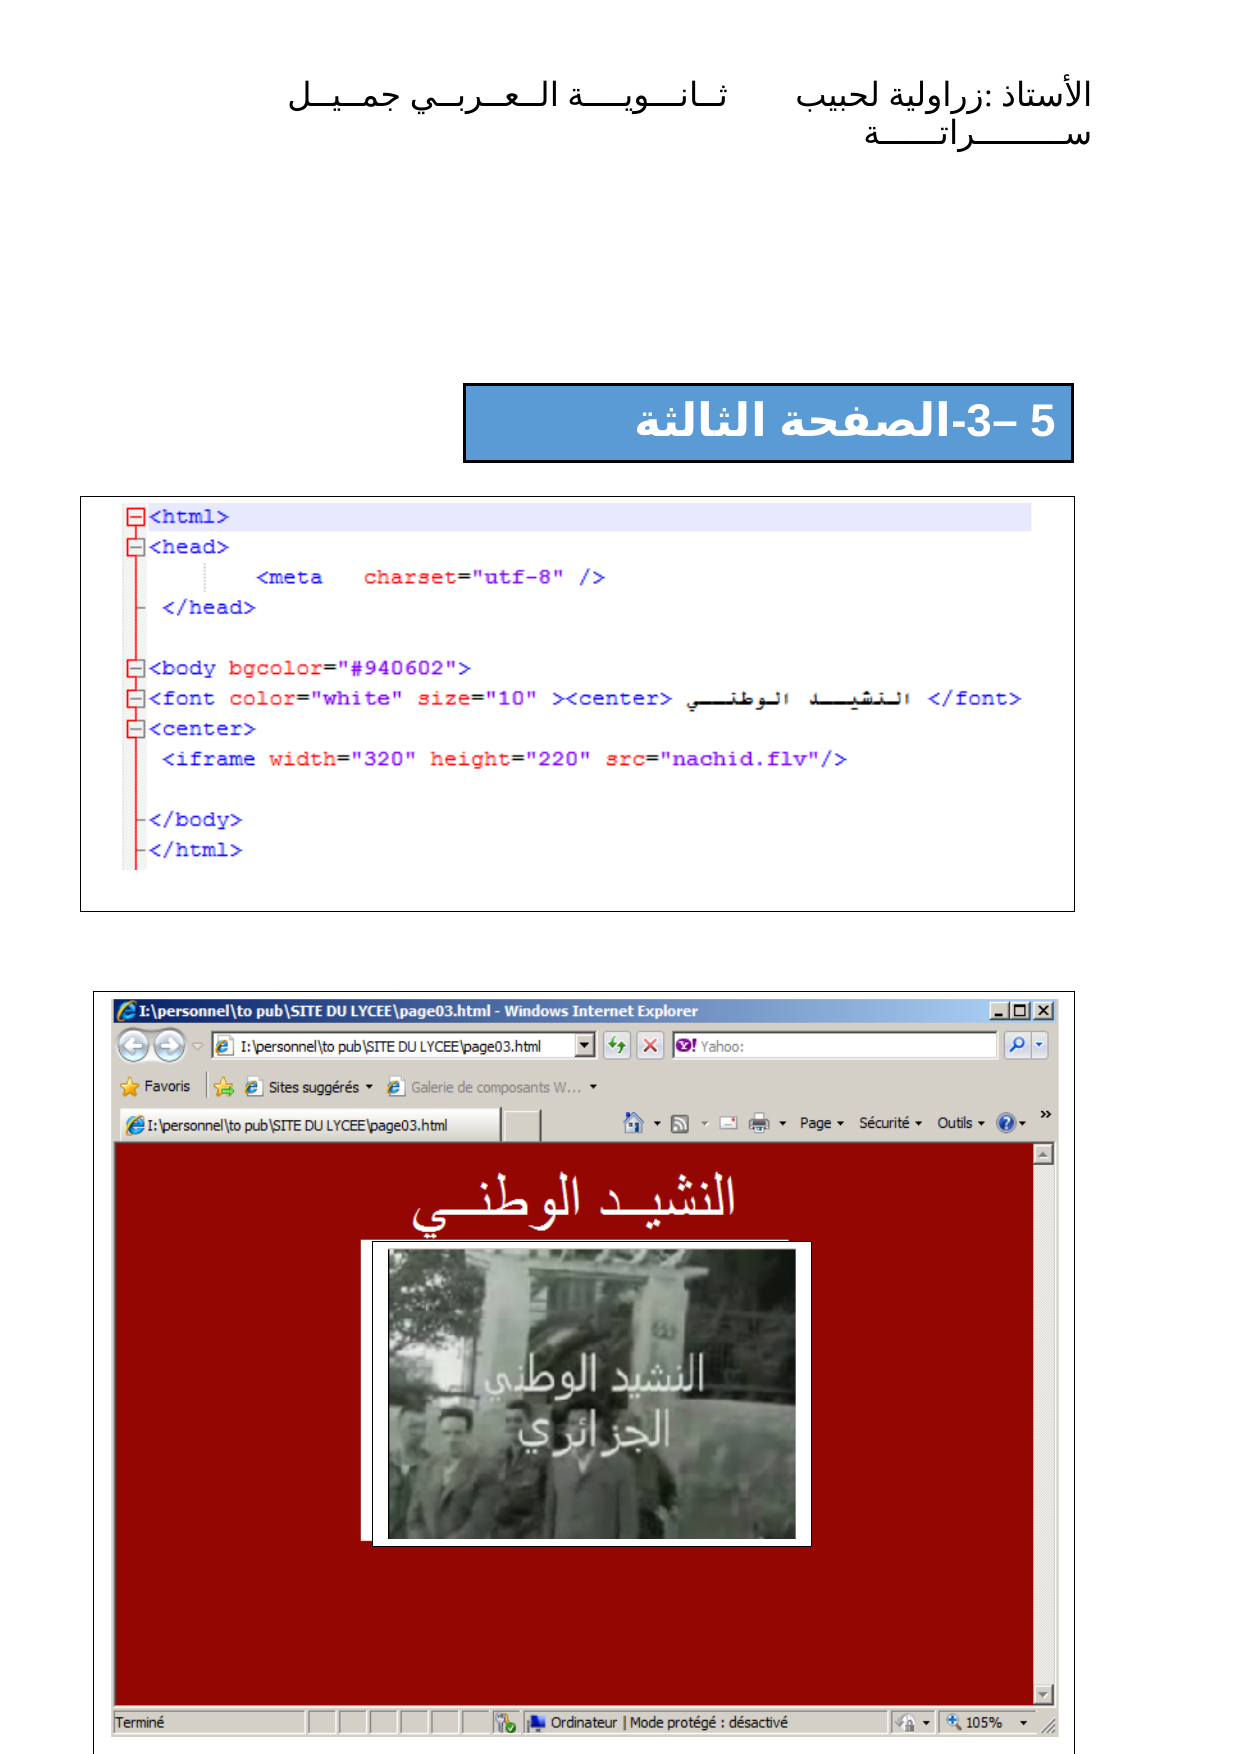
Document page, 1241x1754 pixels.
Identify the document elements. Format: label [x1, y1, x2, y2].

picture [122, 503, 1032, 870]
picture [110, 999, 1059, 1737]
